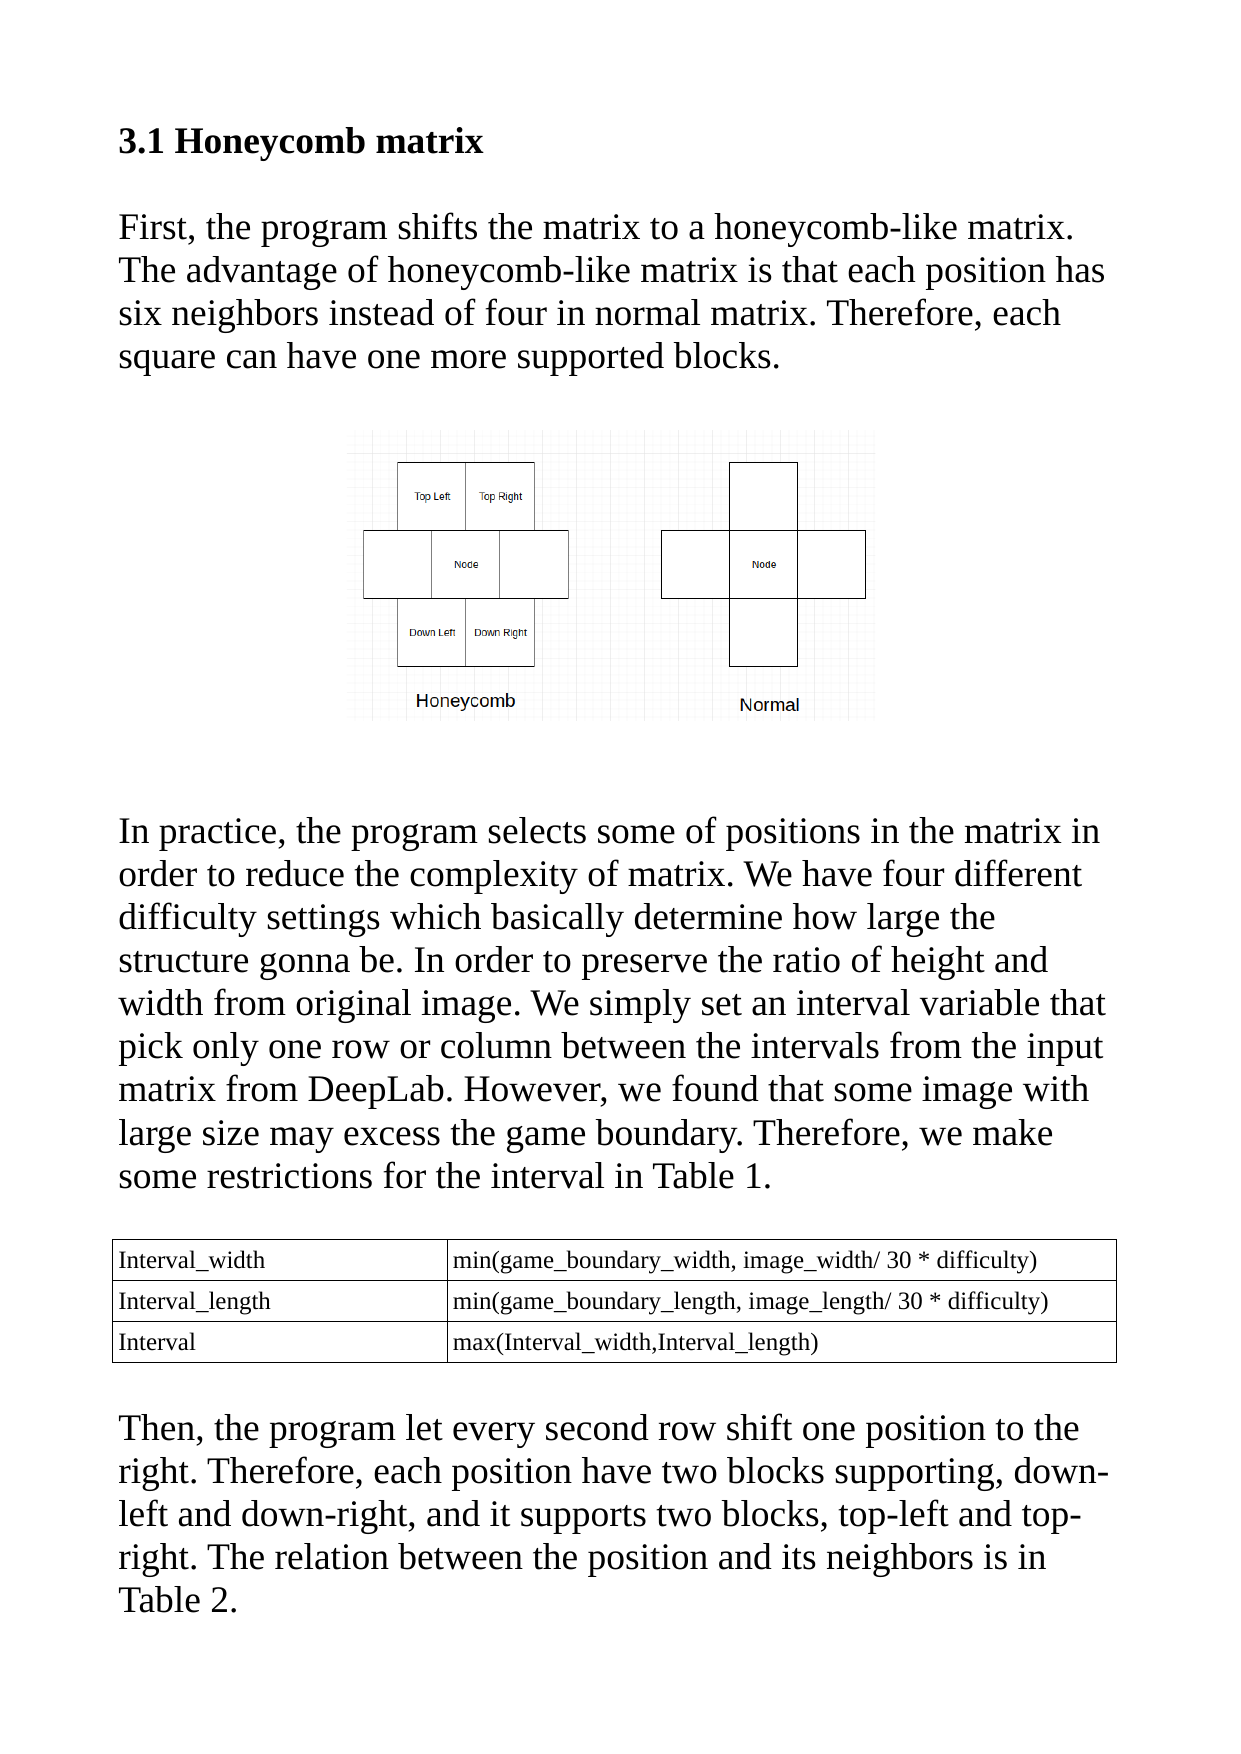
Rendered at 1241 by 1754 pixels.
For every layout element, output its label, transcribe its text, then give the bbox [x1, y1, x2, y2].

text The advantage of honeycomb-like matrix is that each position has six neighbors instead of four in normal matrix. Therefore, each square can have one more supported blocks. [118, 247, 1122, 377]
text Then, the program let every second row shift one position to the right. Therefore, each position have two blocks supporting, down-left and down-right, and it supports two blocks, top-left and top-right. The relation between the position and its neighbors is in Table 2. [118, 1405, 1122, 1621]
picture [346, 430, 876, 721]
table_header min(game_boundary_width, image_width/ 30 * difficulty) [448, 1240, 1116, 1280]
table_cell min(game_boundary_length, image_length/ 30 * difficulty) [448, 1281, 1116, 1321]
text In practice, the program selects some of positions in the matrix in order to reduce the complexity of matrix. We have four different difficulty settings which basically determine how large the structure gonna be. In order to preserve the ratio of height and width from original image. We simply set an interval variable that pick only one row or column between the intervals from the input matrix from DeepLab. However, we found that some image with large size may excess the game boundary. Therefore, we make some restrictions for the interval in Table 1. [118, 808, 1122, 1196]
table_header Interval_width [113, 1240, 447, 1280]
text 3.1 Honeycomb matrix [118, 118, 1122, 161]
table_cell Interval [113, 1322, 447, 1362]
table_cell Interval_length [113, 1281, 447, 1321]
table_cell max(Interval_width,Interval_length) [448, 1322, 1116, 1362]
text First, the program shifts the matrix to a honeycomb-like matrix. [118, 204, 1122, 247]
